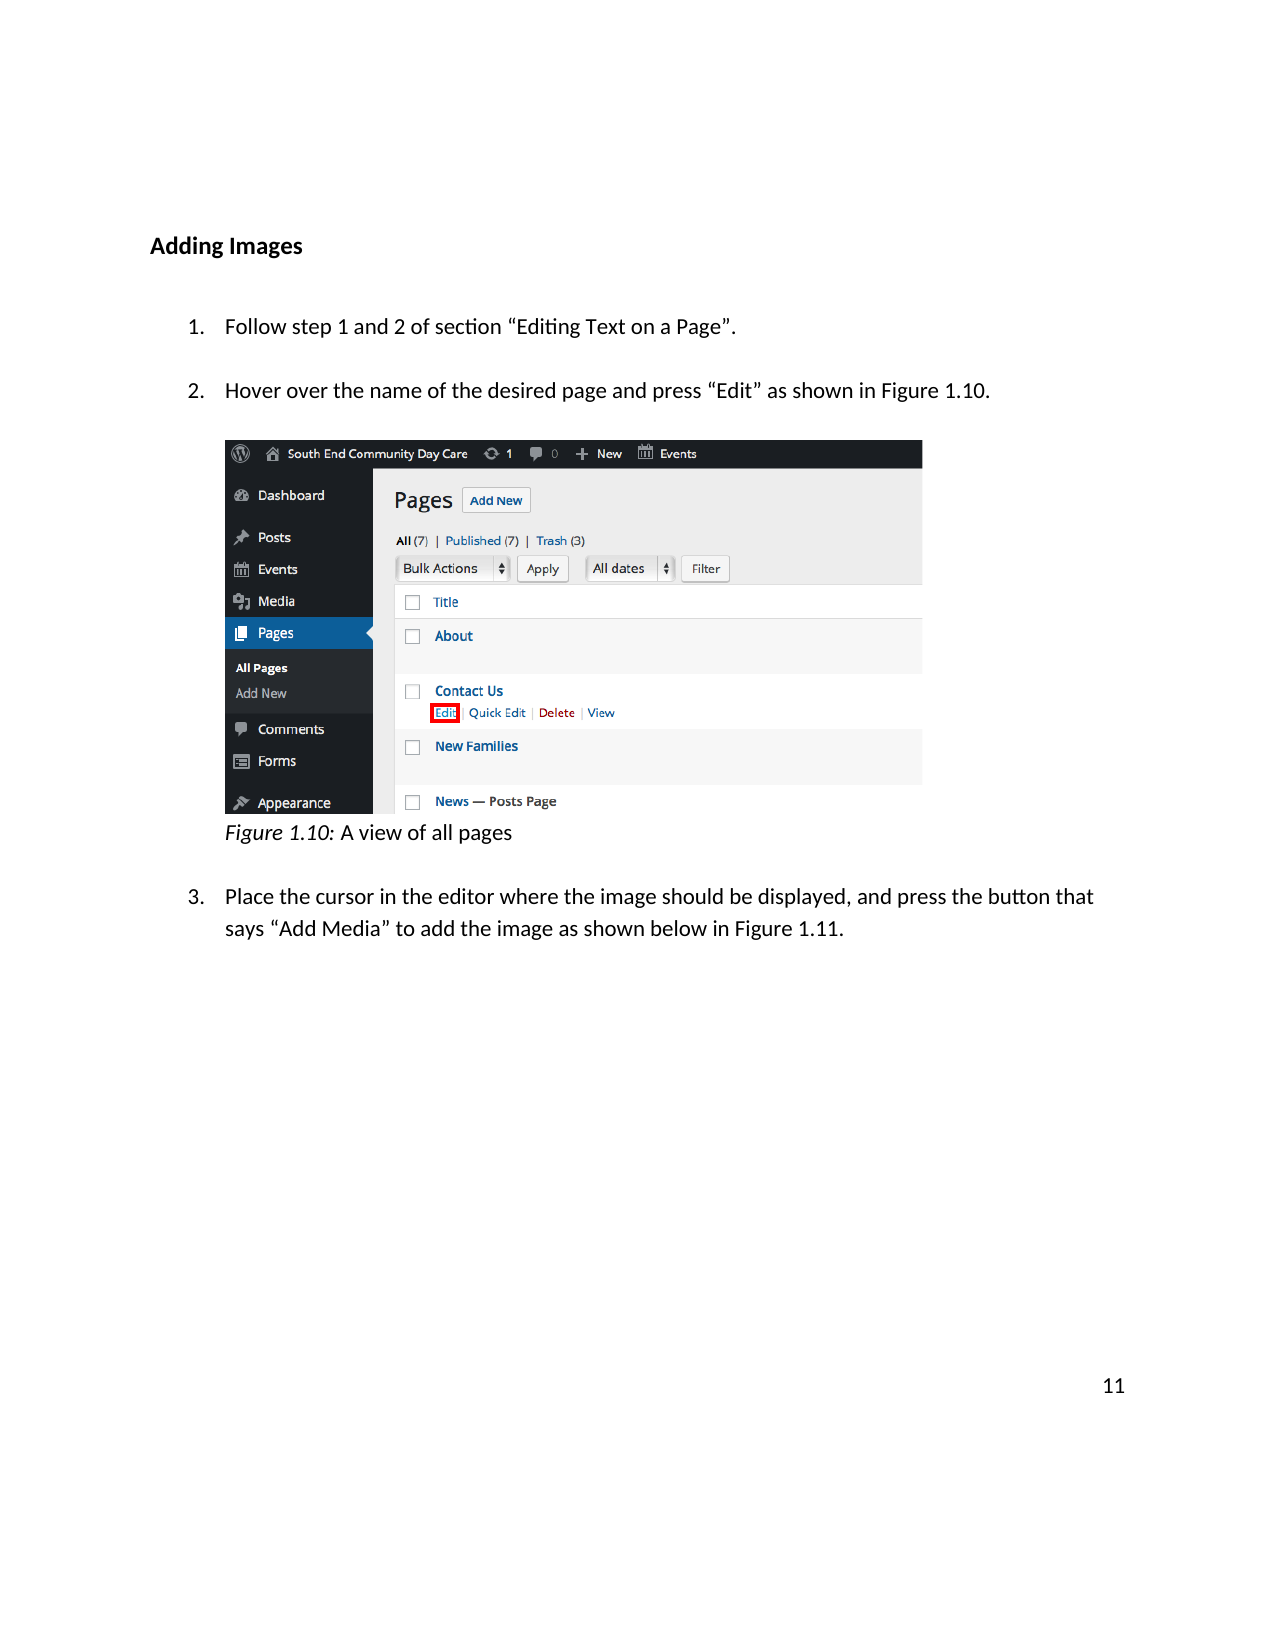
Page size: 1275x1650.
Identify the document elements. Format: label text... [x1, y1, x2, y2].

picture [225, 440, 923, 814]
list Follow step 1 and 2 of section “Editing Text on a Page”. [187, 312, 1125, 372]
list Place the cursor in the editor where the image should be displayed, and press the button that says “Add Media” to add the image as shown below in Figure 1.11. [187, 882, 1125, 942]
text Figure 1.10: A view of all pages [225, 818, 1125, 846]
subtitle Adding Images [150, 231, 1125, 261]
